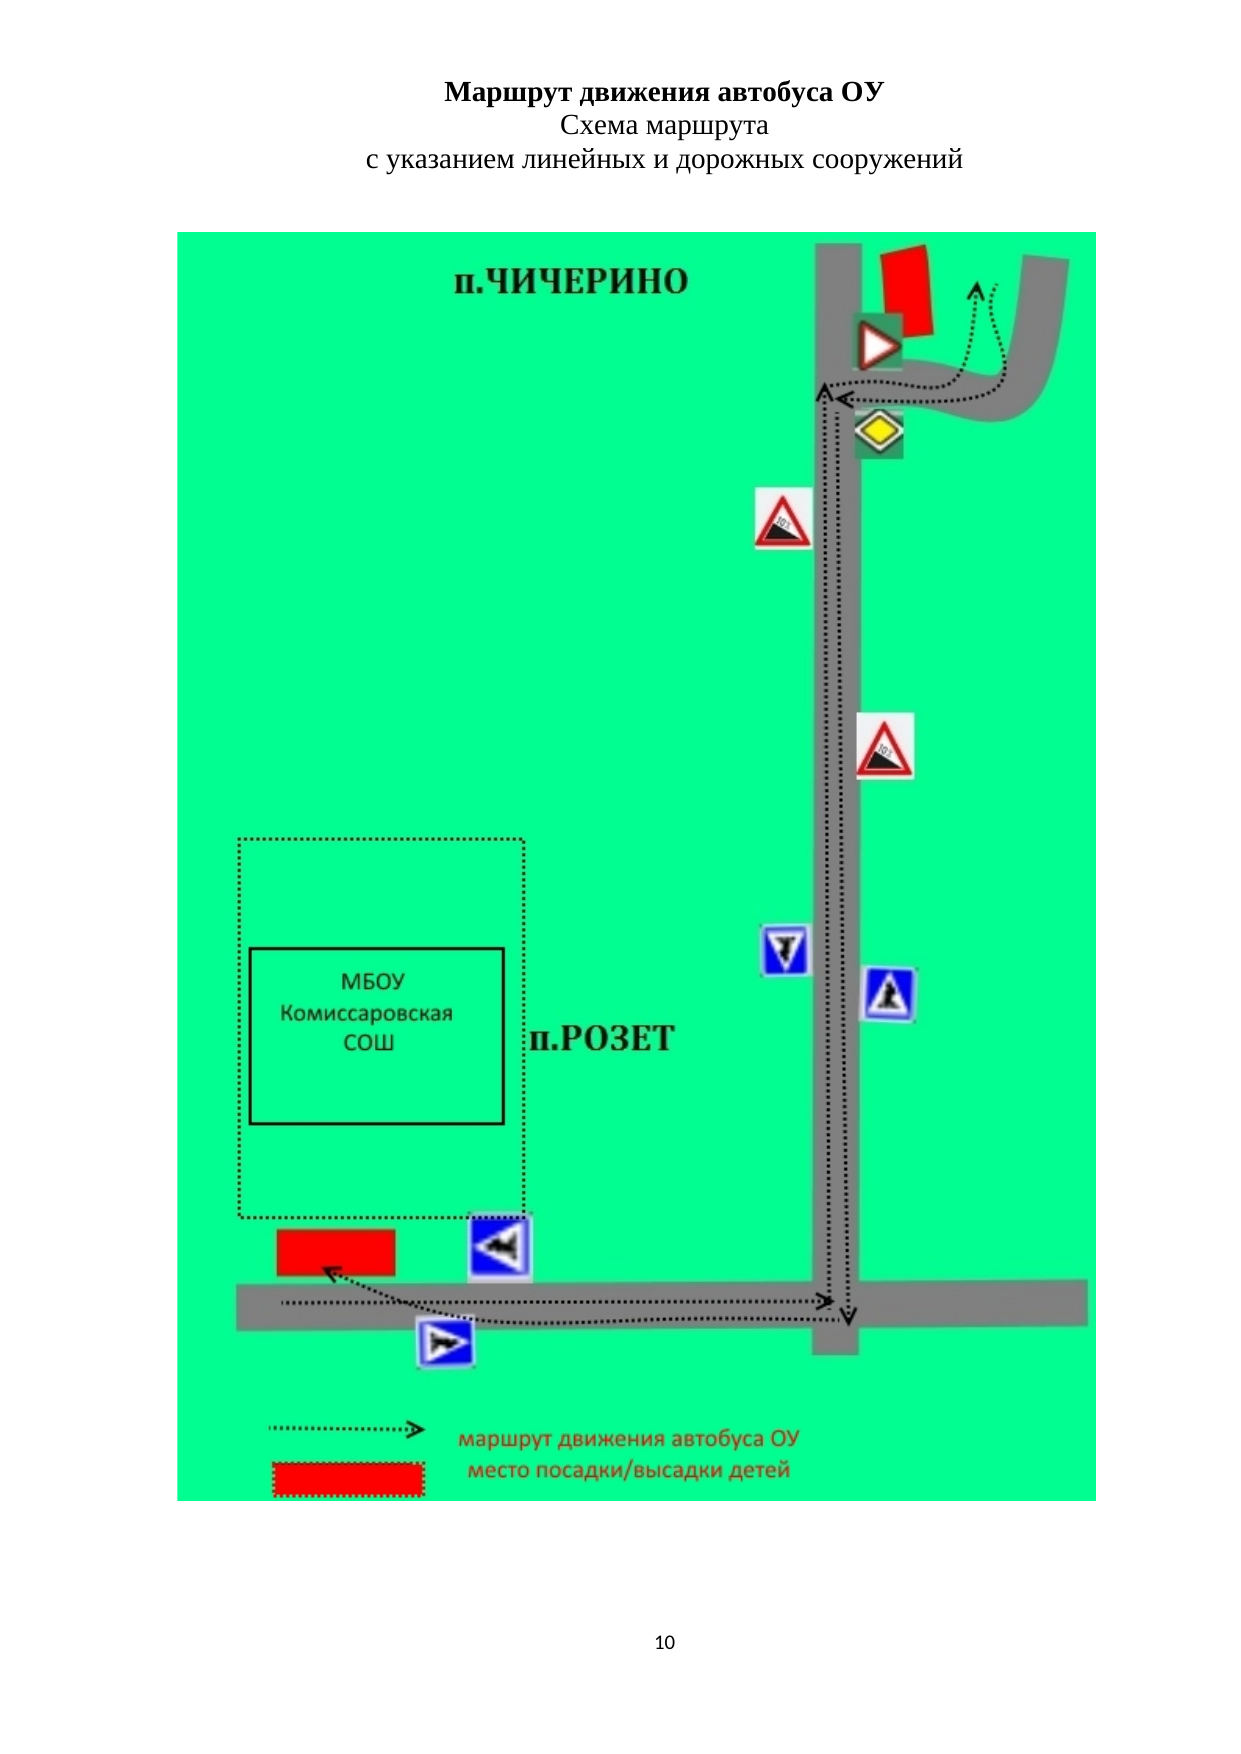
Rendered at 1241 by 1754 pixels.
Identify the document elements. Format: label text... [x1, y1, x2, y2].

text с указанием линейных и дорожных сооружений [177, 141, 1152, 174]
picture [177, 232, 1096, 1501]
text Маршрут движения автобуса ОУ [177, 74, 1152, 107]
text Схема маршрута [177, 107, 1152, 141]
